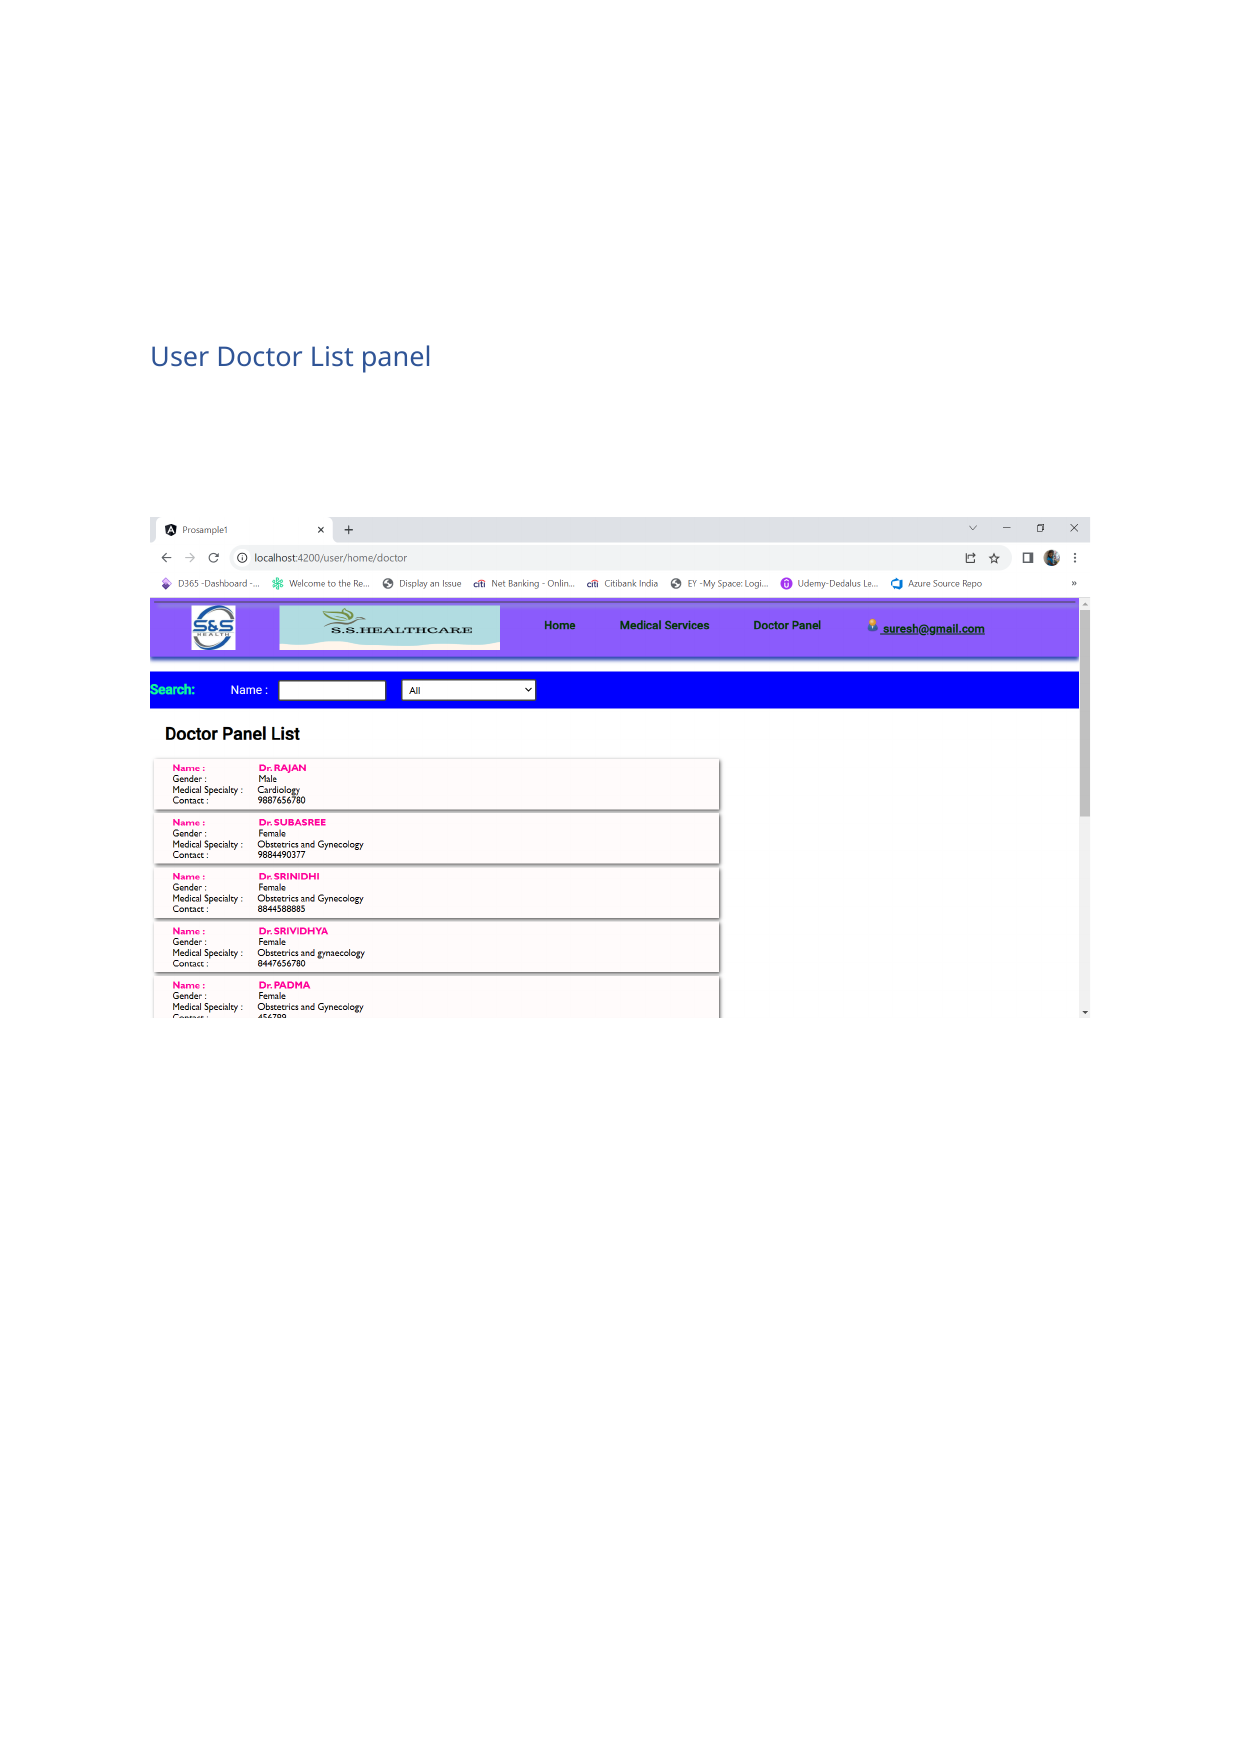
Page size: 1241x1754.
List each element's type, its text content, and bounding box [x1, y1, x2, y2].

picture [150, 517, 1091, 1018]
subtitle User Doctor List panel [150, 337, 1090, 374]
